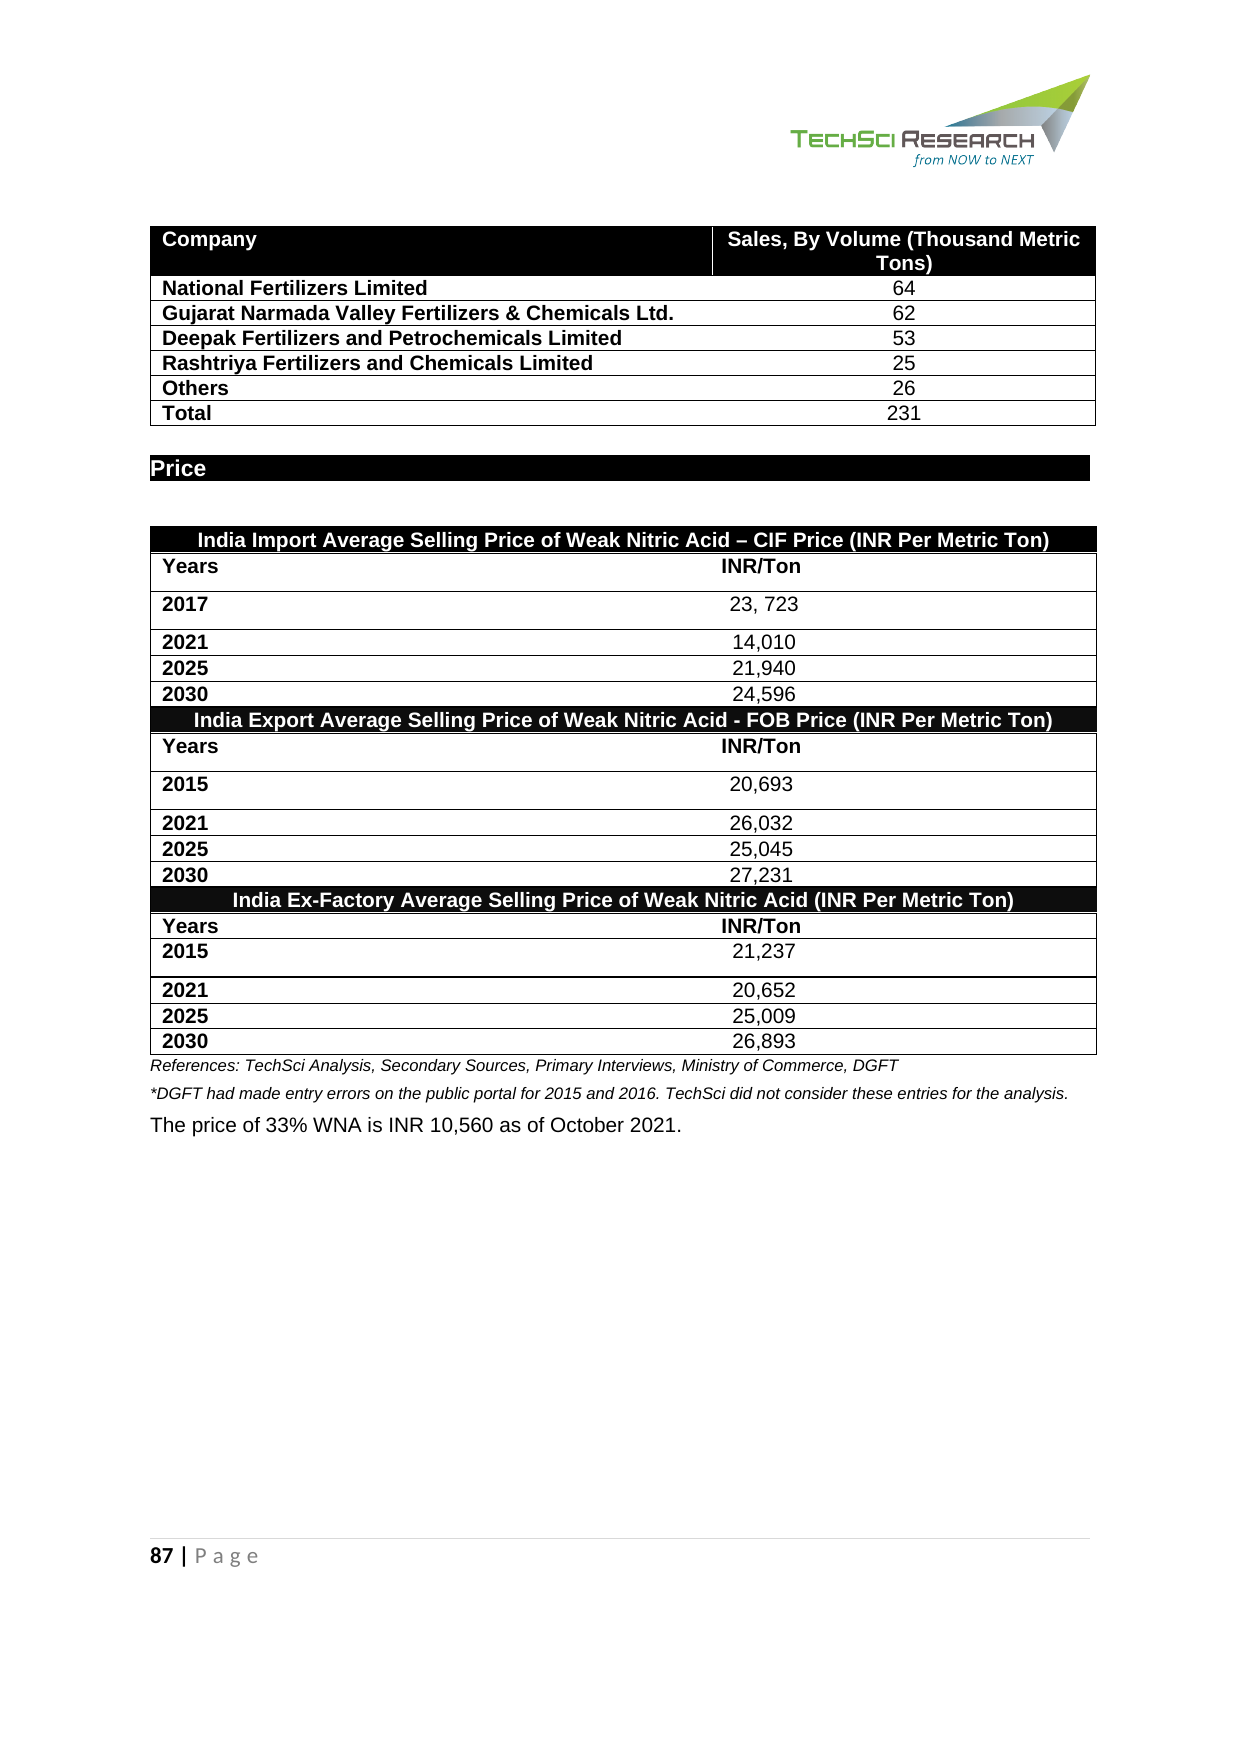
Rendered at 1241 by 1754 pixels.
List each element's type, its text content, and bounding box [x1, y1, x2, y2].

text The price of 33% WNA is INR 10,560 as of October 2021. [150, 1113, 1090, 1137]
text Price [150, 455, 1090, 481]
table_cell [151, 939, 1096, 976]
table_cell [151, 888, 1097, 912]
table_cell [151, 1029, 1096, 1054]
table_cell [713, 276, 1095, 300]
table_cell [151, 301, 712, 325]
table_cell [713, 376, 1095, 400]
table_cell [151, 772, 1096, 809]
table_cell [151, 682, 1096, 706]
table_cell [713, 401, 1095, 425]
text References: TechSci Analysis, Secondary Sources, Primary Interviews, Ministry of Commerce, DGFT [150, 1055, 1090, 1074]
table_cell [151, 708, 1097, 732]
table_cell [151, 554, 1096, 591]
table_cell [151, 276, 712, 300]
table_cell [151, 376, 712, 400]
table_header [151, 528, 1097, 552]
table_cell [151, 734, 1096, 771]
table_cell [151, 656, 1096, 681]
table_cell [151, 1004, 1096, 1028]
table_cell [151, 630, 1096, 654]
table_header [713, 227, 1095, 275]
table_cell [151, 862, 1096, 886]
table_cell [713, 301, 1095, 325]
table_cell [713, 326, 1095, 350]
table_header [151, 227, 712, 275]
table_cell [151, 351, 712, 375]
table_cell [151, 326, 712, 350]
text *DGFT had made entry errors on the public portal for 2015 and 2016. TechSci did not consider these entries for the analysis. [150, 1084, 1090, 1103]
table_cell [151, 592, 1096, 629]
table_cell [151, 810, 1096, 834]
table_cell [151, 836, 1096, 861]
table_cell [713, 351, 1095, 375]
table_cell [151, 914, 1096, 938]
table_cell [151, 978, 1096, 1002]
picture [788, 73, 1091, 169]
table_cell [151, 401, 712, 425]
